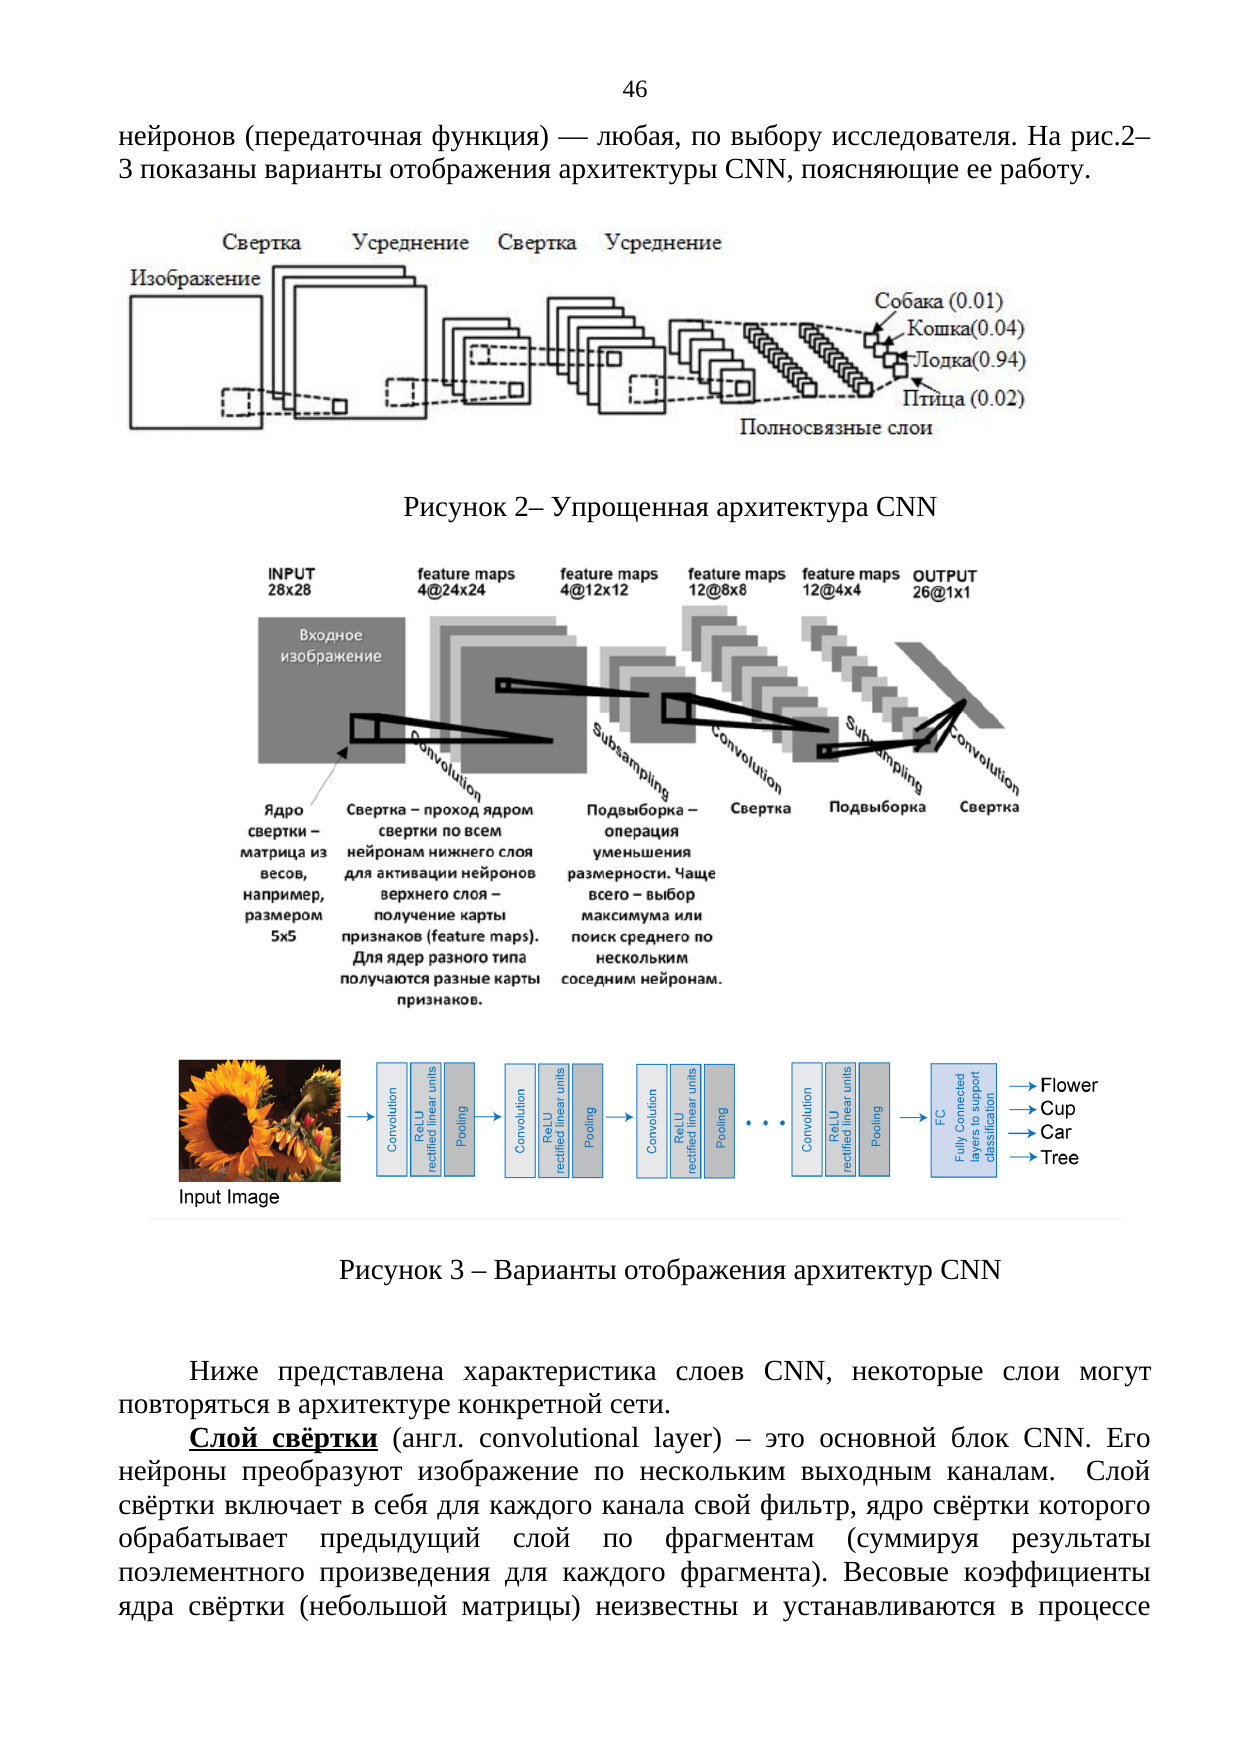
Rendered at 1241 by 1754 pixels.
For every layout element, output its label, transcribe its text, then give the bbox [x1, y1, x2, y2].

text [118, 1420, 1152, 1621]
text Ниже представлена характеристика слоев CNN, некоторые слои могут повторяться в архитектуре конкретной сети. [118, 1353, 1152, 1420]
picture [224, 556, 1045, 1015]
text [118, 118, 1152, 185]
picture [118, 218, 1029, 456]
picture [147, 1048, 1123, 1219]
text Рисунок 3 – Варианты отображения архитектур CNN [118, 1252, 1152, 1286]
text Рисунок 2– Упрощенная архитектура CNN [118, 489, 1152, 522]
